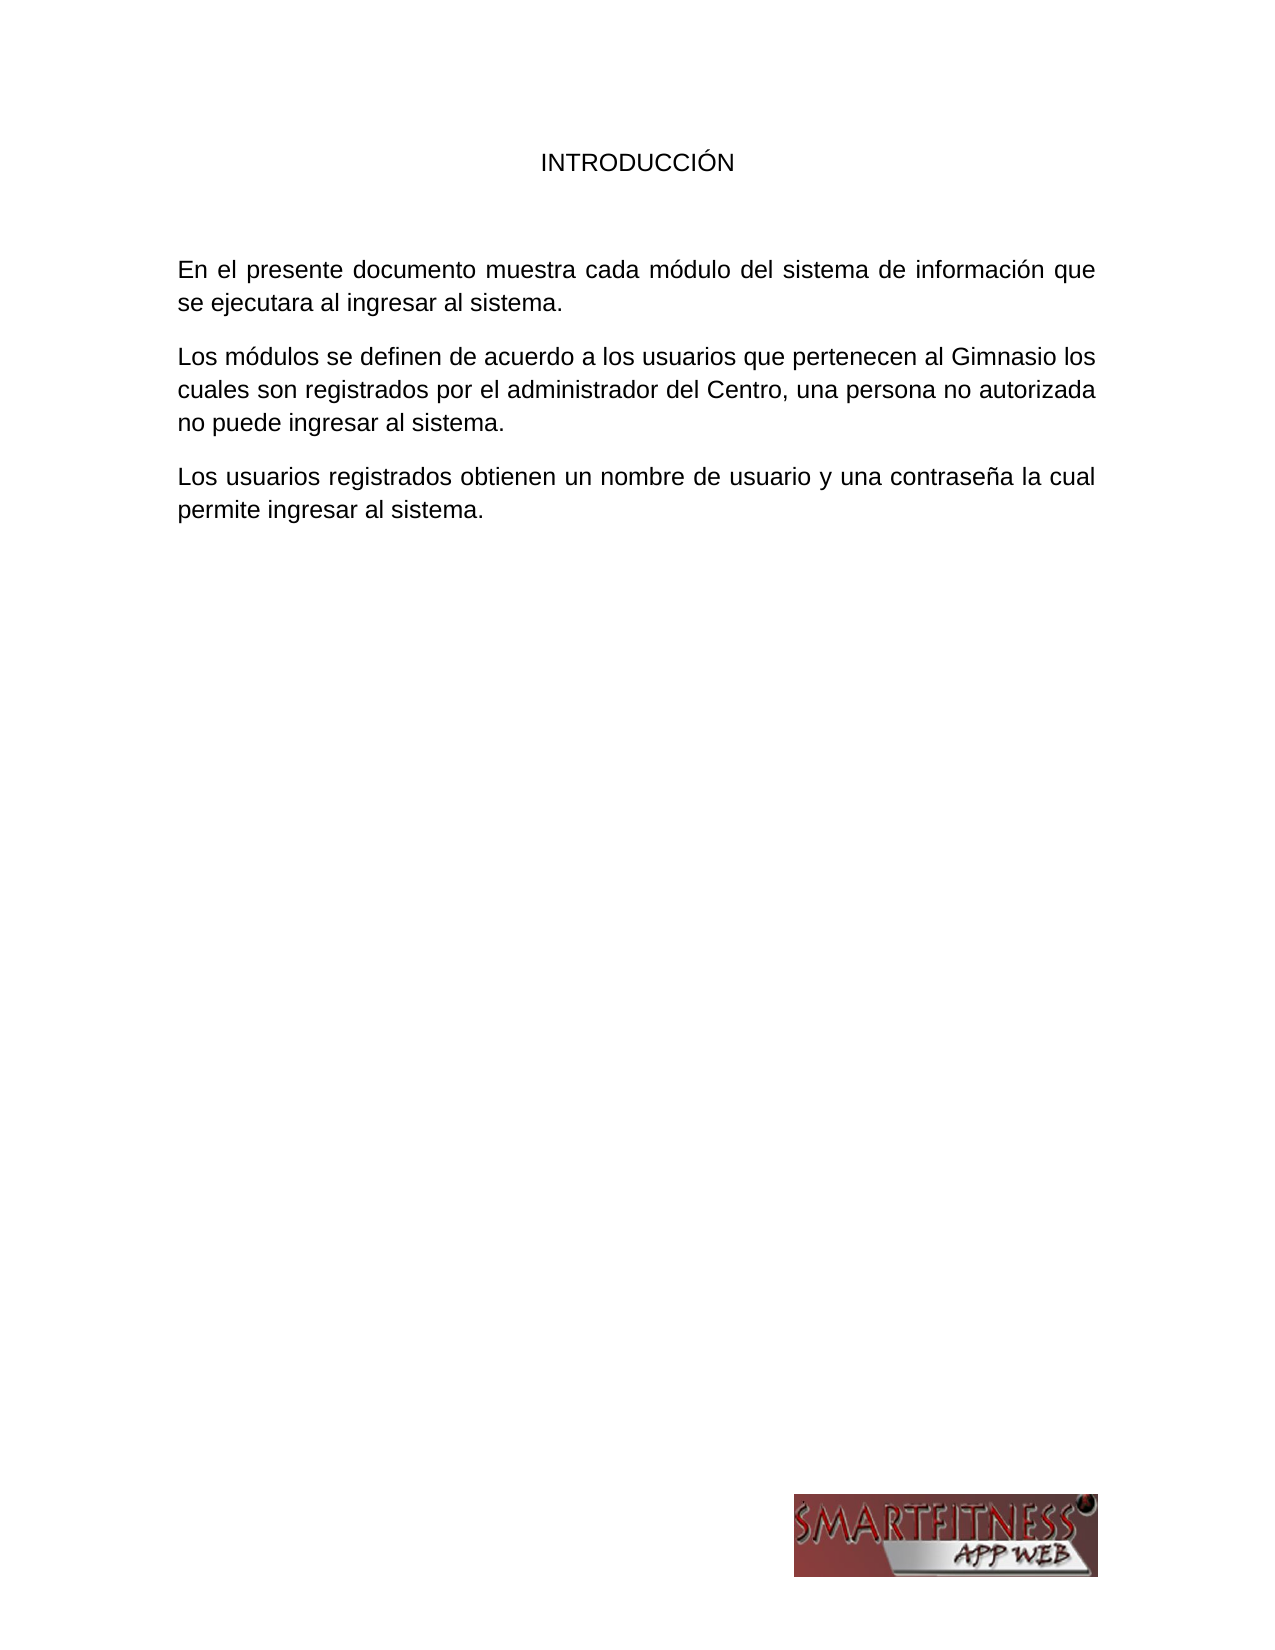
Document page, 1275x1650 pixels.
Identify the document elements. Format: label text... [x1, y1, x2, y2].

picture [794, 1494, 1098, 1577]
text En el presente documento muestra cada módulo del sistema de información que se ejecutara al ingresar al sistema. [177, 255, 1098, 317]
text Los usuarios registrados obtienen un nombre de usuario y una contraseña la cual permite ingresar al sistema. [177, 462, 1098, 524]
text Los módulos se definen de acuerdo a los usuarios que pertenecen al Gimnasio los cuales son registrados por el administrador del Centro, una persona no autorizada no puede ingresar al sistema. [177, 342, 1098, 437]
text INTRODUCCIÓN [177, 148, 1098, 176]
